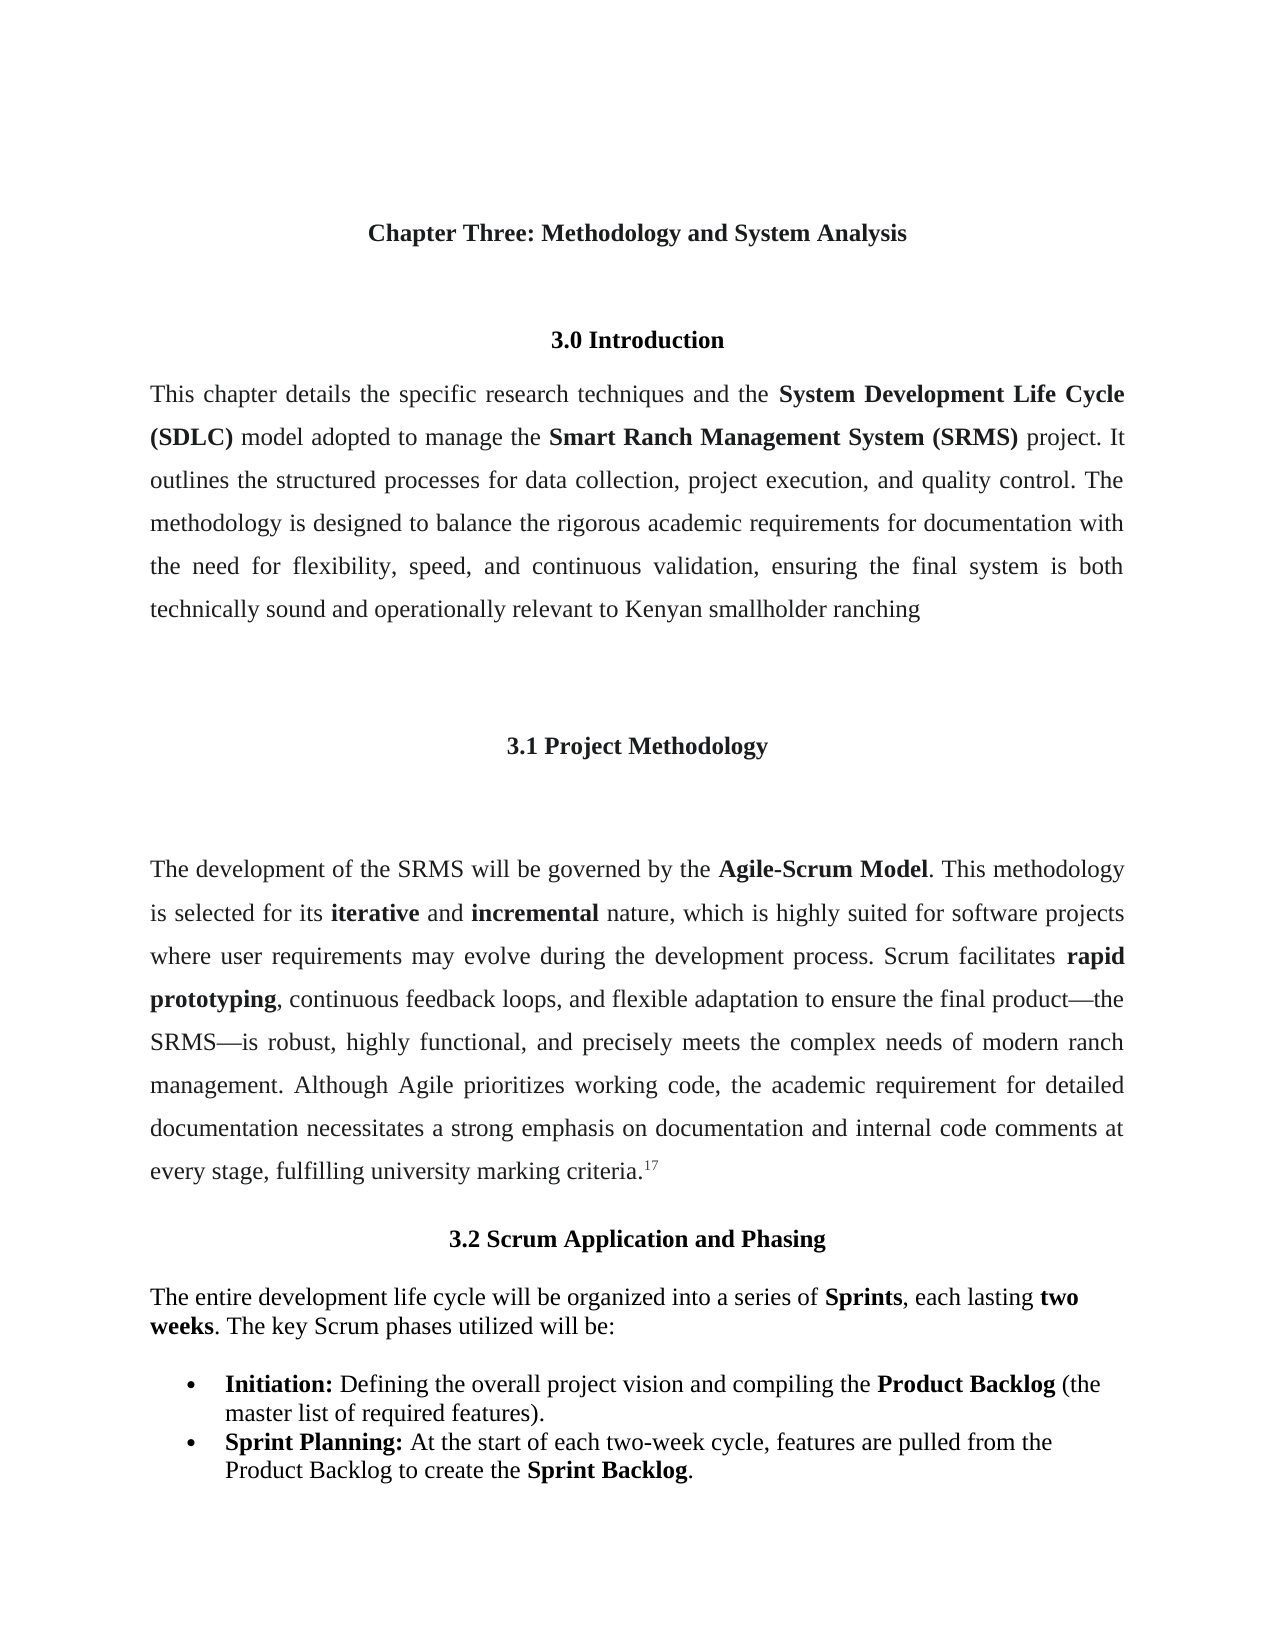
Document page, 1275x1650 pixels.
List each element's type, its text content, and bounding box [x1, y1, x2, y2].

subtitle 3.2 Scrum Application and Phasing [150, 1224, 1125, 1253]
text The entire development life cycle will be organized into a series of Sprints, each lasting two weeks. The key Scrum phases utilized will be: [150, 1282, 1125, 1340]
text This chapter details the specific research techniques and the System Development Life Cycle (SDLC) model adopted to manage the Smart Ranch Management System (SRMS) project. It outlines the structured processes for data collection, project execution, and quality control. The methodology is designed to balance the rigorous academic requirements for documentation with the need for flexibility, speed, and continuous validation, ensuring the final system is both technically sound and operationally relevant to Kenyan smallholder ranching [150, 379, 1125, 623]
subtitle Chapter Three: Methodology and System Analysis [150, 218, 1125, 247]
subtitle 3.0 Introduction [150, 325, 1125, 354]
list Initiation: Defining the overall project vision and compiling the Product Backlog (the master list of required features). [187, 1369, 1125, 1427]
subtitle 3.1 Project Methodology [150, 731, 1125, 759]
text The development of the SRMS will be governed by the Agile-Scrum Model. This methodology is selected for its iterative and incremental nature, which is highly suited for software projects where user requirements may evolve during the development process. Scrum facilitates rapid prototyping, continuous feedback loops, and flexible adaptation to ensure the final product—the SRMS—is robust, highly functional, and precisely meets the complex needs of modern ranch management. Although Agile prioritizes working code, the academic requirement for detailed documentation necessitates a strong emphasis on documentation and internal code comments at every stage, fulfilling university marking criteria.17 [150, 854, 1125, 1185]
